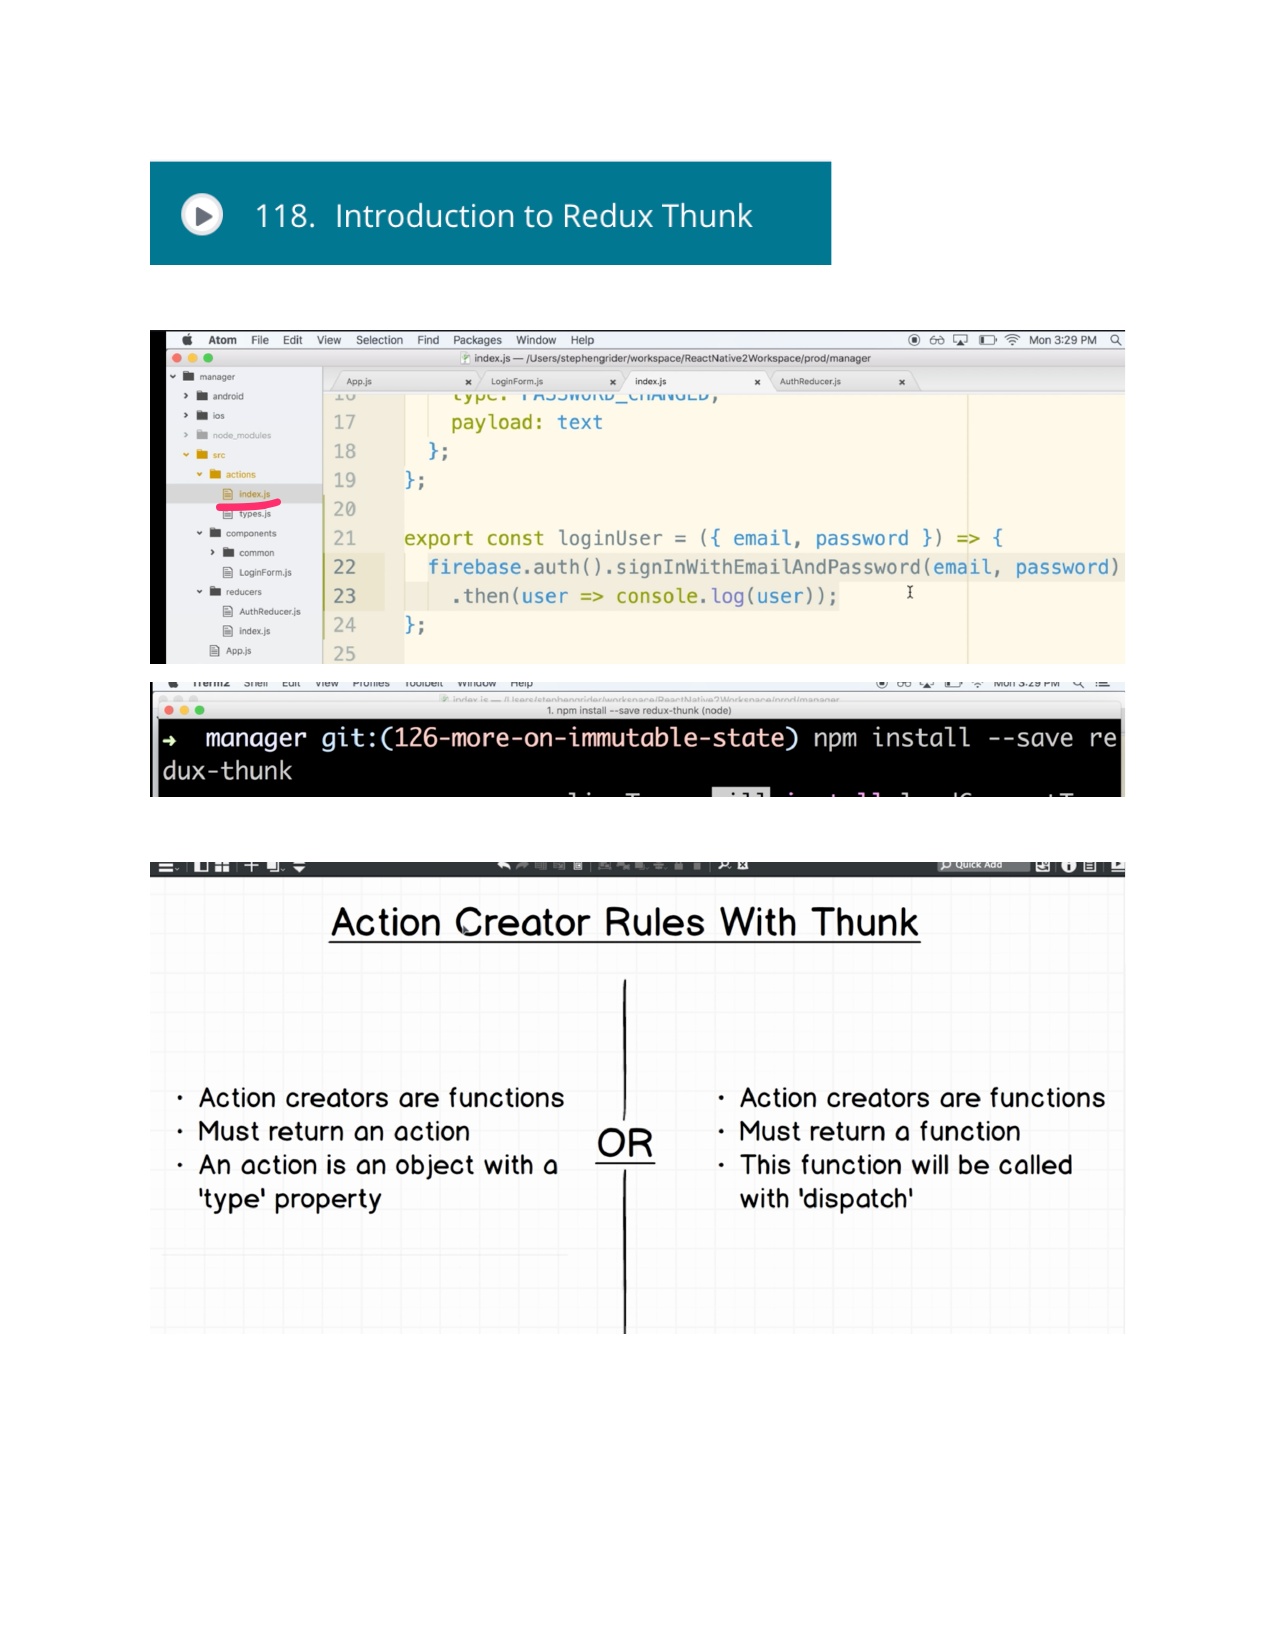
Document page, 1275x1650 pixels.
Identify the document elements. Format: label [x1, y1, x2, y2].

picture [150, 862, 1125, 1334]
picture [150, 330, 1125, 664]
picture [150, 150, 832, 265]
picture [150, 682, 1125, 797]
